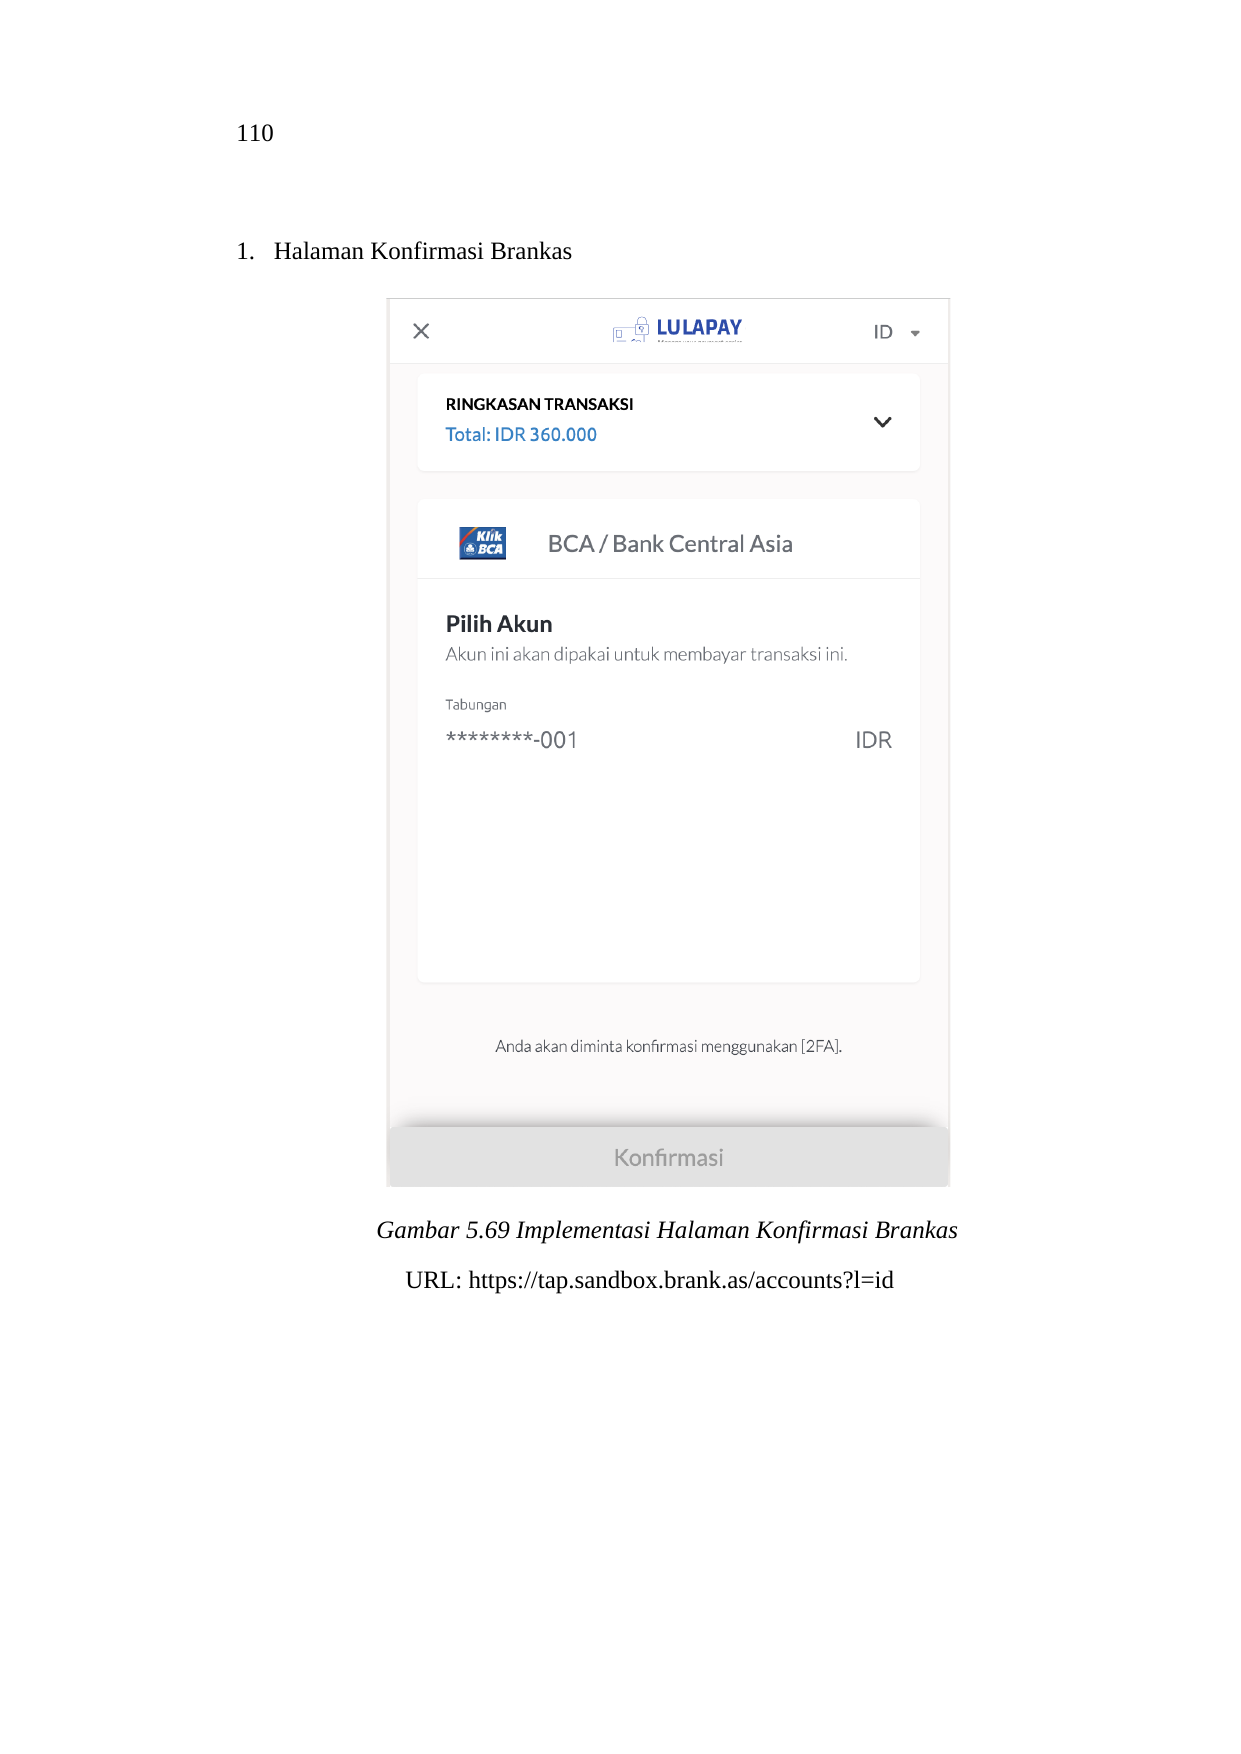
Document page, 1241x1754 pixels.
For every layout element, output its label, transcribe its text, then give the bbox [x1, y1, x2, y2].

list Halaman Konfirmasi Brankas [236, 236, 1063, 265]
text URL: https://tap.sandbox.brank.as/accounts?l=id [236, 1265, 1063, 1294]
picture [386, 293, 951, 1187]
